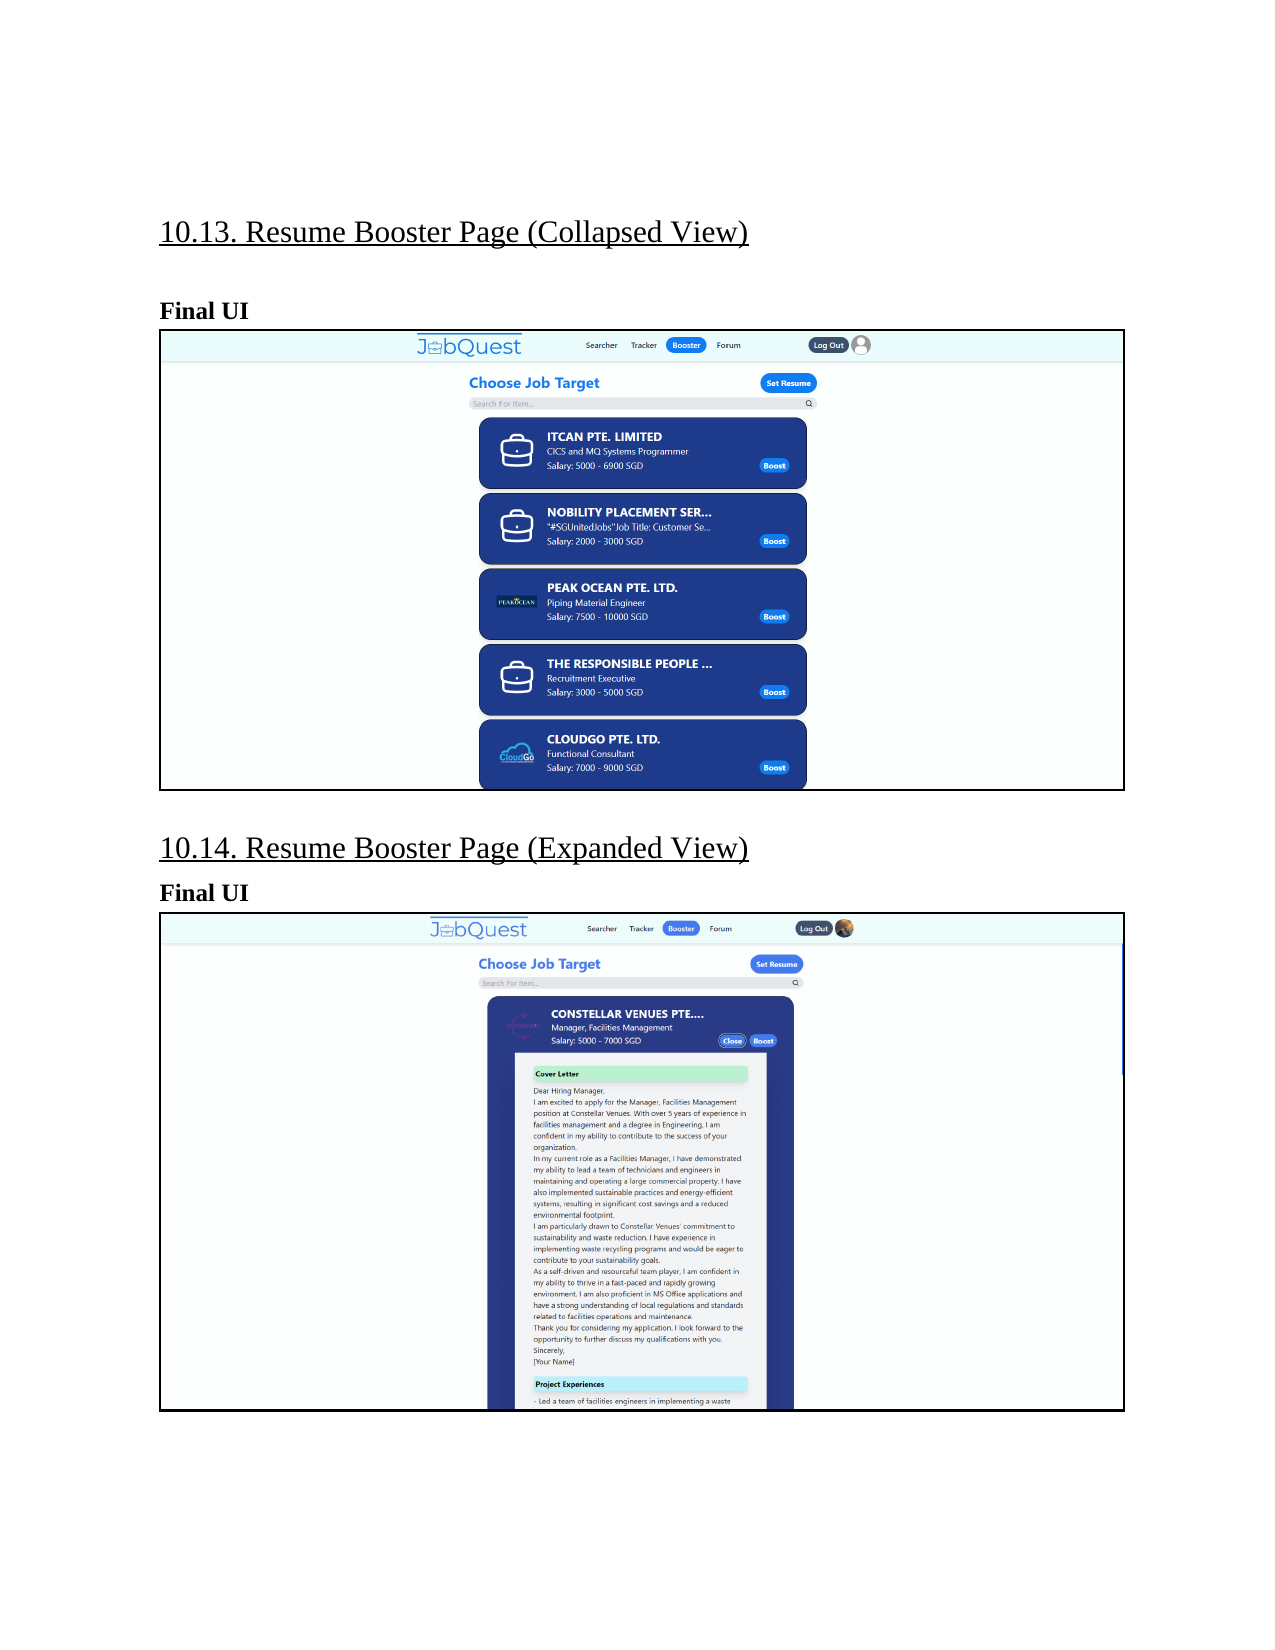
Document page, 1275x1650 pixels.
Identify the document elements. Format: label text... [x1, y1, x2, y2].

text Final UI [159, 296, 1125, 324]
picture [161, 914, 1123, 1409]
text Final UI [159, 878, 1125, 907]
subtitle 10.14. Resume Booster Page (Expanded View) [159, 829, 1125, 865]
picture [161, 331, 1123, 789]
subtitle 10.13. Resume Booster Page (Collapsed View) [159, 213, 1125, 249]
